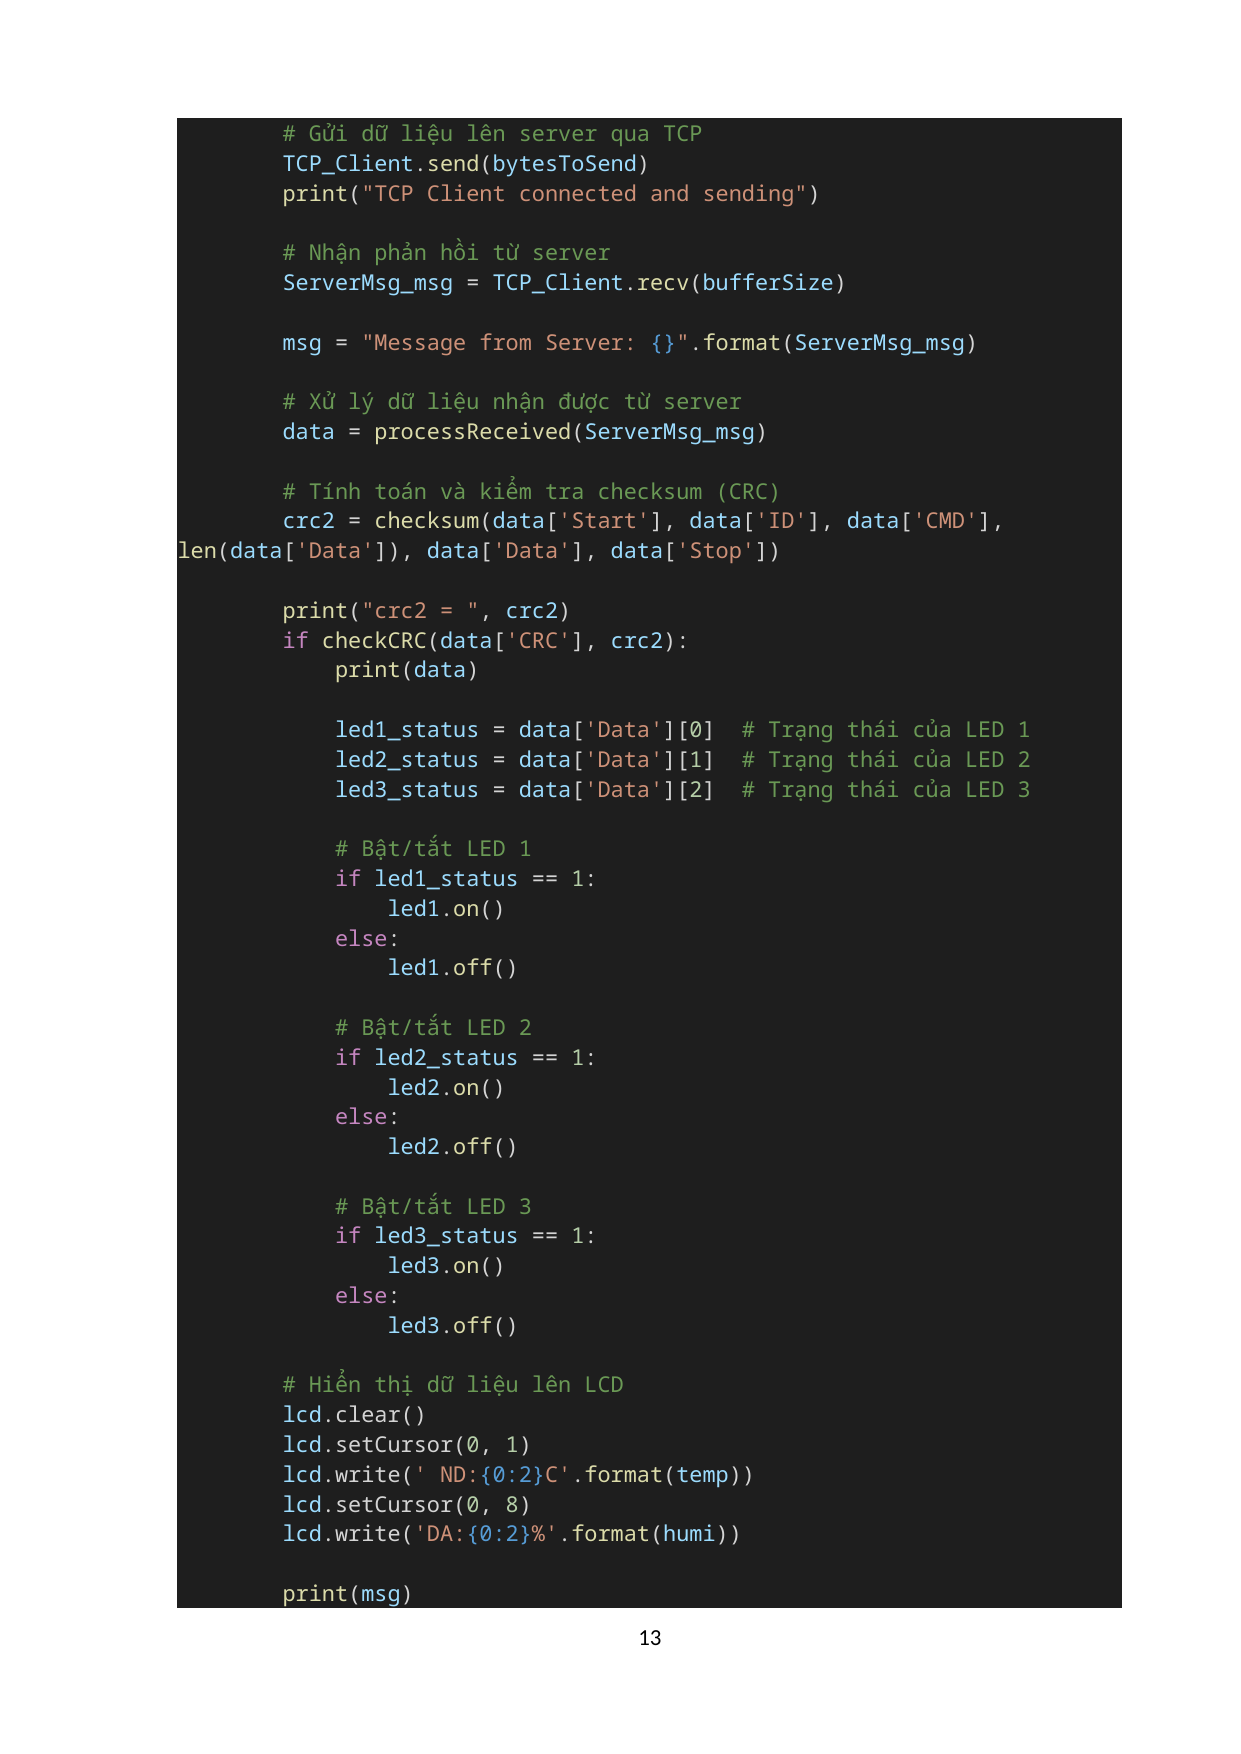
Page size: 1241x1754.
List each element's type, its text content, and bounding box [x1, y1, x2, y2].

text lcd.write('DA:{0:2}%'.format(humi)) [177, 1518, 1122, 1548]
text data = processReceived(ServerMsg_msg) [177, 416, 1122, 446]
text led3_status = data['Data'][2] # Trạng thái của LED 3 [177, 773, 1122, 803]
text if led1_status == 1: [177, 863, 1122, 893]
text crc2 = checksum(data['Start'], data['ID'], data['CMD'], len(data['Data']), data['Data'], data['Stop']) [177, 505, 1122, 565]
text # Hiển thị dữ liệu lên LCD [177, 1369, 1122, 1399]
text led2.on() [177, 1071, 1122, 1101]
text led1.off() [177, 952, 1122, 982]
text # Gửi dữ liệu lên server qua TCP [177, 118, 1122, 148]
text print(data) [177, 654, 1122, 684]
text if led2_status == 1: [177, 1042, 1122, 1071]
text led3.off() [177, 1310, 1122, 1339]
text led1.on() [177, 893, 1122, 922]
text # Tính toán và kiểm tra checksum (CRC) [177, 476, 1122, 505]
text lcd.setCursor(0, 8) [177, 1488, 1122, 1518]
text ServerMsg_msg = TCP_Client.recv(bufferSize) [177, 267, 1122, 297]
text else: [177, 1101, 1122, 1131]
text led1_status = data['Data'][0] # Trạng thái của LED 1 [177, 714, 1122, 744]
text lcd.setCursor(0, 1) [177, 1429, 1122, 1459]
text led2_status = data['Data'][1] # Trạng thái của LED 2 [177, 744, 1122, 773]
text if checkCRC(data['CRC'], crc2): [177, 624, 1122, 654]
text lcd.write(' ND:{0:2}C'.format(temp)) [177, 1459, 1122, 1488]
text TCP_Client.send(bytesToSend) [177, 148, 1122, 178]
text print(msg) [177, 1578, 1122, 1608]
text # Bật/tắt LED 1 [177, 833, 1122, 863]
text led2.off() [177, 1131, 1122, 1161]
text else: [177, 922, 1122, 952]
text # Bật/tắt LED 3 [177, 1191, 1122, 1220]
text msg = "Message from Server: {}".format(ServerMsg_msg) [177, 327, 1122, 356]
text if led3_status == 1: [177, 1220, 1122, 1250]
text led3.on() [177, 1250, 1122, 1280]
text else: [177, 1280, 1122, 1310]
text print("crc2 = ", crc2) [177, 595, 1122, 624]
text lcd.clear() [177, 1399, 1122, 1429]
text # Xử lý dữ liệu nhận được từ server [177, 386, 1122, 416]
text # Bật/tắt LED 2 [177, 1012, 1122, 1042]
text # Nhận phản hồi từ server [177, 237, 1122, 267]
text print("TCP Client connected and sending") [177, 178, 1122, 207]
